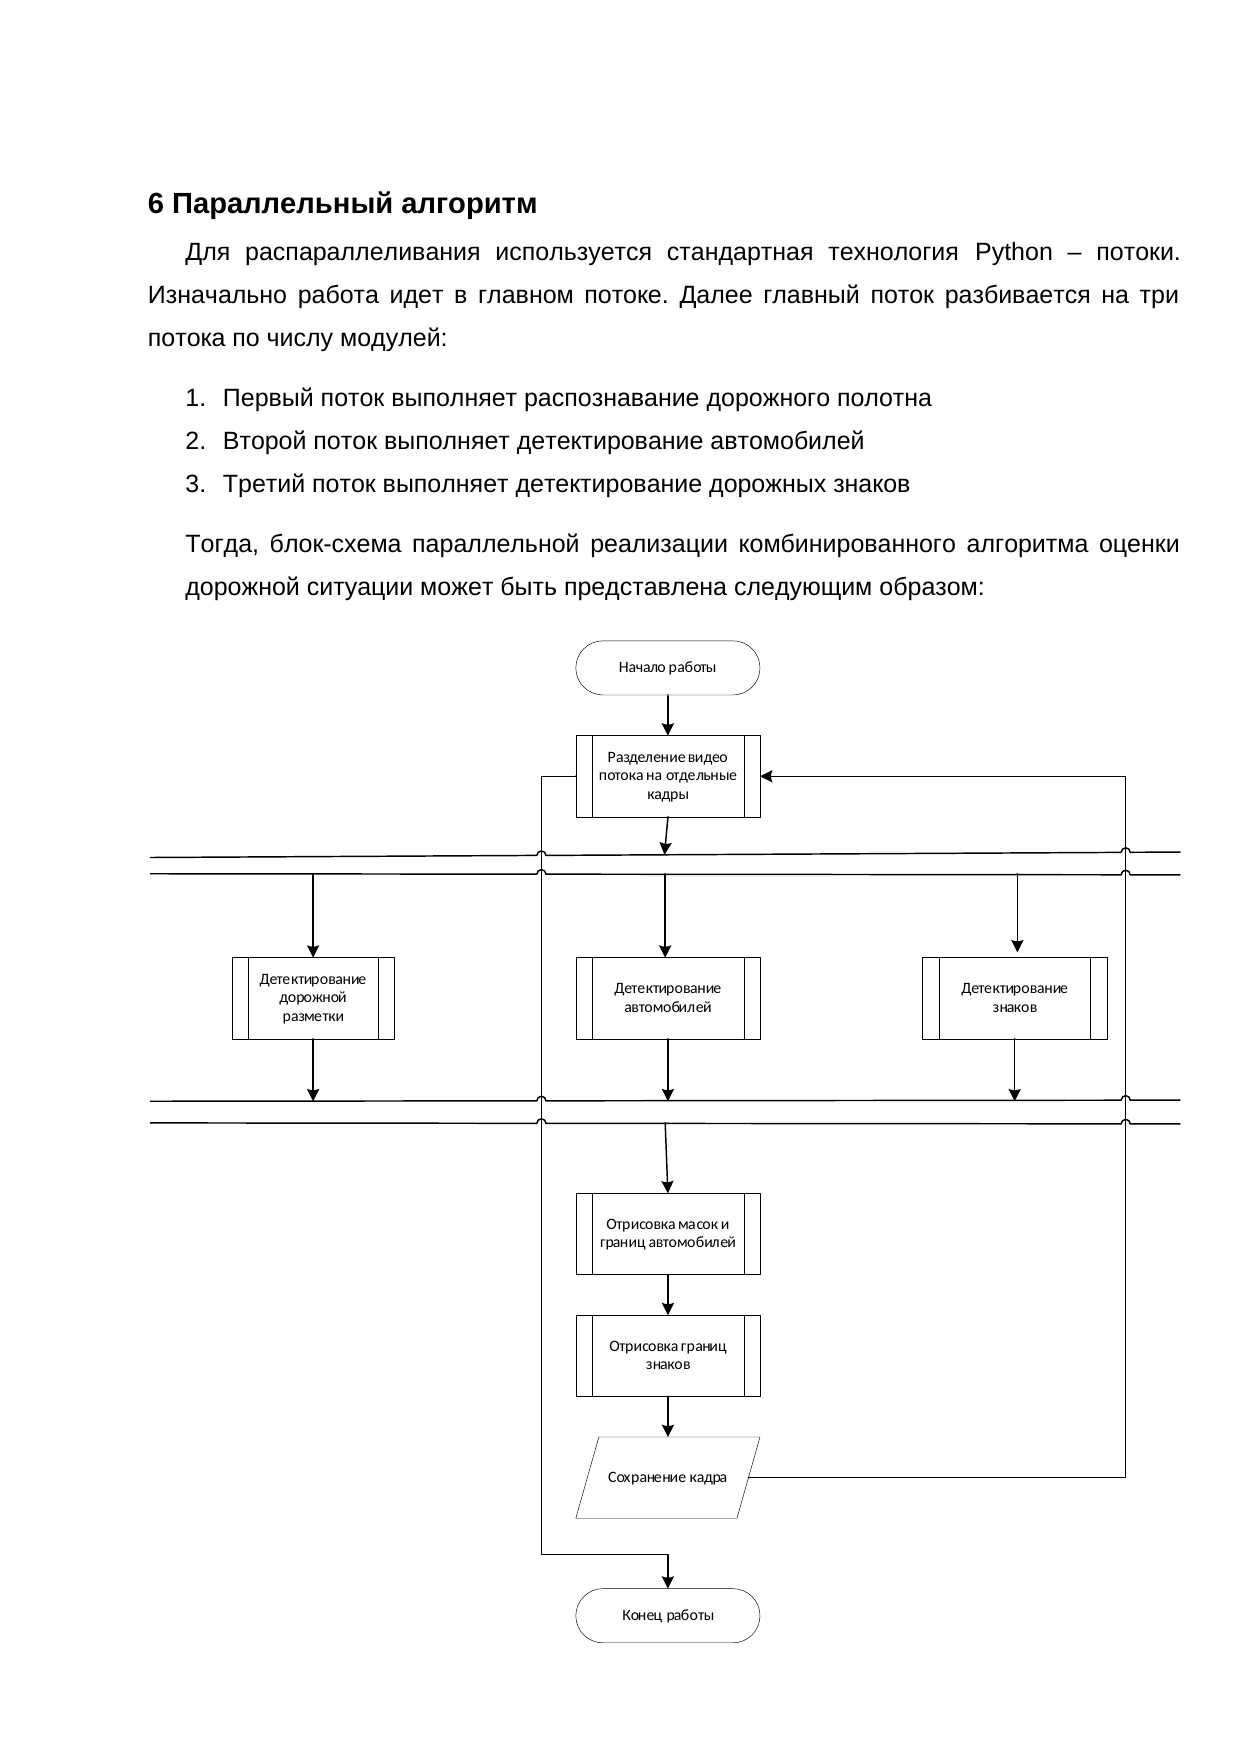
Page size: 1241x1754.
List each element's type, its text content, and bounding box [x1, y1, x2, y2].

subtitle 6 Параллельный алгоритм [148, 186, 1181, 220]
text Для распараллеливания используется стандартная технология Python – потоки. Изначально работа идет в главном потоке. Далее главный поток разбивается на три потока по числу модулей: [148, 237, 1181, 352]
list Первый поток выполняет распознавание дорожного полотна [185, 383, 1181, 411]
text Тогда, блок-схема параллельной реализации комбинированного алгоритма оценки дорожной ситуации может быть представлена следующим образом: [185, 529, 1181, 601]
list Второй поток выполняет детектирование автомобилей [185, 426, 1181, 454]
list Третий поток выполняет детектирование дорожных знаков [185, 469, 1181, 498]
